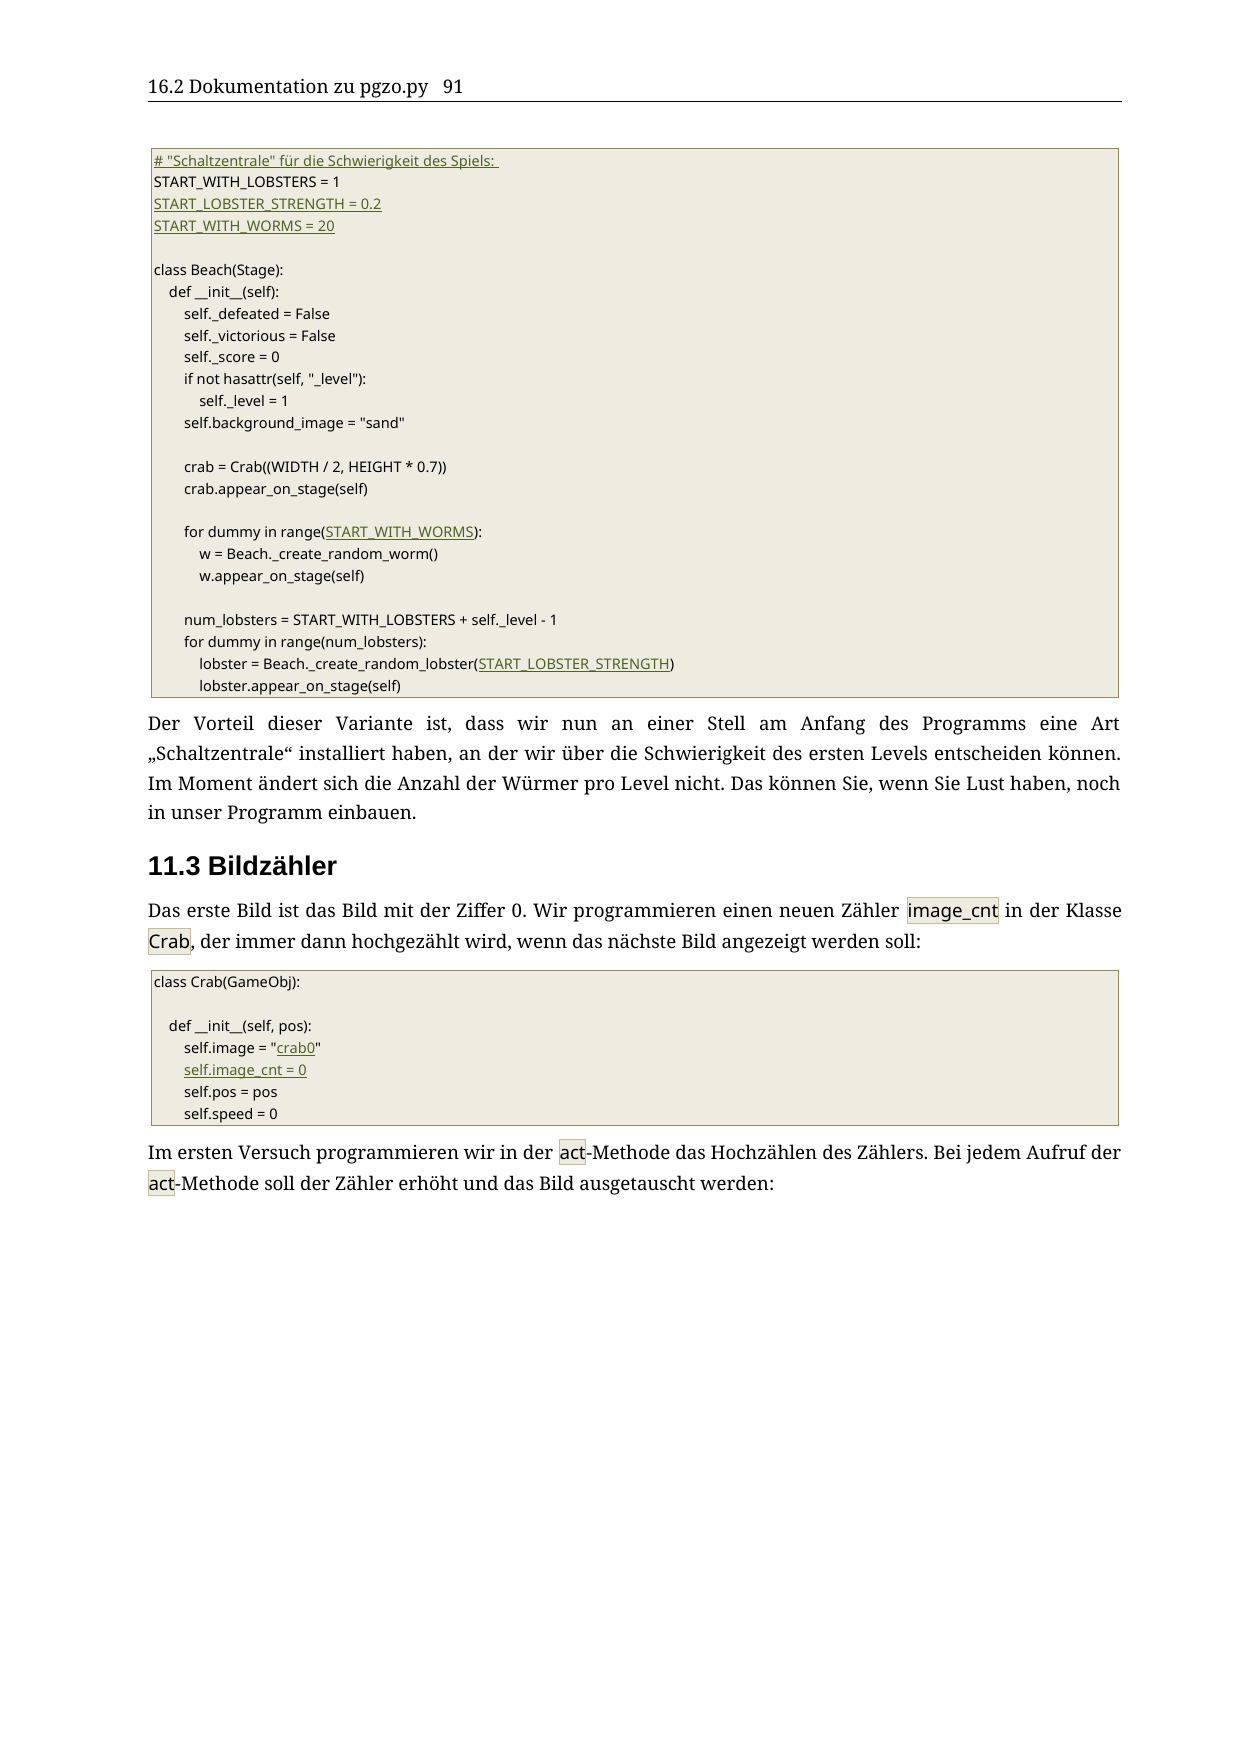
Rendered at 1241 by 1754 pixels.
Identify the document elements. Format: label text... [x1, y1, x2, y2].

text START_WITH_LOBSTERS = 1 [152, 169, 1118, 191]
text Der Vorteil dieser Variante ist, dass wir nun an einer Stell am Anfang des Programms eine Art „Schaltzentrale“ installiert haben, an der wir über die Schwierigkeit des ersten Levels entscheiden können. Im Moment ändert sich die Anzahl der Würmer pro Level nicht. Das können Sie, wenn Sie Lust haben, noch in unser Programm einbauen. [148, 710, 1122, 825]
text lobster.appear_on_stage(self) [152, 673, 1118, 697]
text def __init__(self, pos): [152, 1013, 1118, 1035]
text self._level = 1 [152, 388, 1118, 410]
text self.pos = pos [152, 1079, 1118, 1101]
text self.image_cnt = 0 [152, 1057, 1118, 1079]
text if not hasattr(self, "_level"): [152, 366, 1118, 388]
text def __init__(self): [152, 279, 1118, 301]
text w.appear_on_stage(self) [152, 563, 1118, 585]
text self.background_image = "sand" [152, 410, 1118, 432]
text class Crab(GameObj): [152, 971, 1118, 992]
text START_WITH_WORMS = 20 [152, 213, 1118, 235]
text self._victorious = False [152, 323, 1118, 344]
text self.image = "crab0" [152, 1035, 1118, 1057]
text num_lobsters = START_WITH_LOBSTERS + self._level - 1 [152, 607, 1118, 629]
subtitle Bildzähler [148, 850, 1122, 881]
text class Beach(Stage): [152, 257, 1118, 279]
text lobster = Beach._create_random_lobster(START_LOBSTER_STRENGTH) [152, 651, 1118, 673]
text self.speed = 0 [152, 1101, 1118, 1125]
text for dummy in range(START_WITH_WORMS): [152, 519, 1118, 541]
text self._score = 0 [152, 344, 1118, 366]
text w = Beach._create_random_worm() [152, 541, 1118, 563]
text START_LOBSTER_STRENGTH = 0.2 [152, 191, 1118, 213]
text crab = Crab((WIDTH / 2, HEIGHT * 0.7)) [152, 454, 1118, 476]
text for dummy in range(num_lobsters): [152, 629, 1118, 651]
text Im ersten Versuch programmieren wir in der act-Methode das Hochzählen des Zählers. Bei jedem Aufruf der act-Methode soll der Zähler erhöht und das Bild ausgetauscht werden: [148, 1138, 1122, 1196]
text Das erste Bild ist das Bild mit der Ziffer 0. Wir programmieren einen neuen Zähler image_cnt in der Klasse Crab, der immer dann hochgezählt wird, wenn das nächste Bild angezeigt werden soll: [148, 897, 1122, 955]
text self._defeated = False [152, 301, 1118, 323]
text # "Schaltzentrale" für die Schwierigkeit des Spiels: [152, 149, 1118, 169]
text crab.appear_on_stage(self) [152, 476, 1118, 498]
